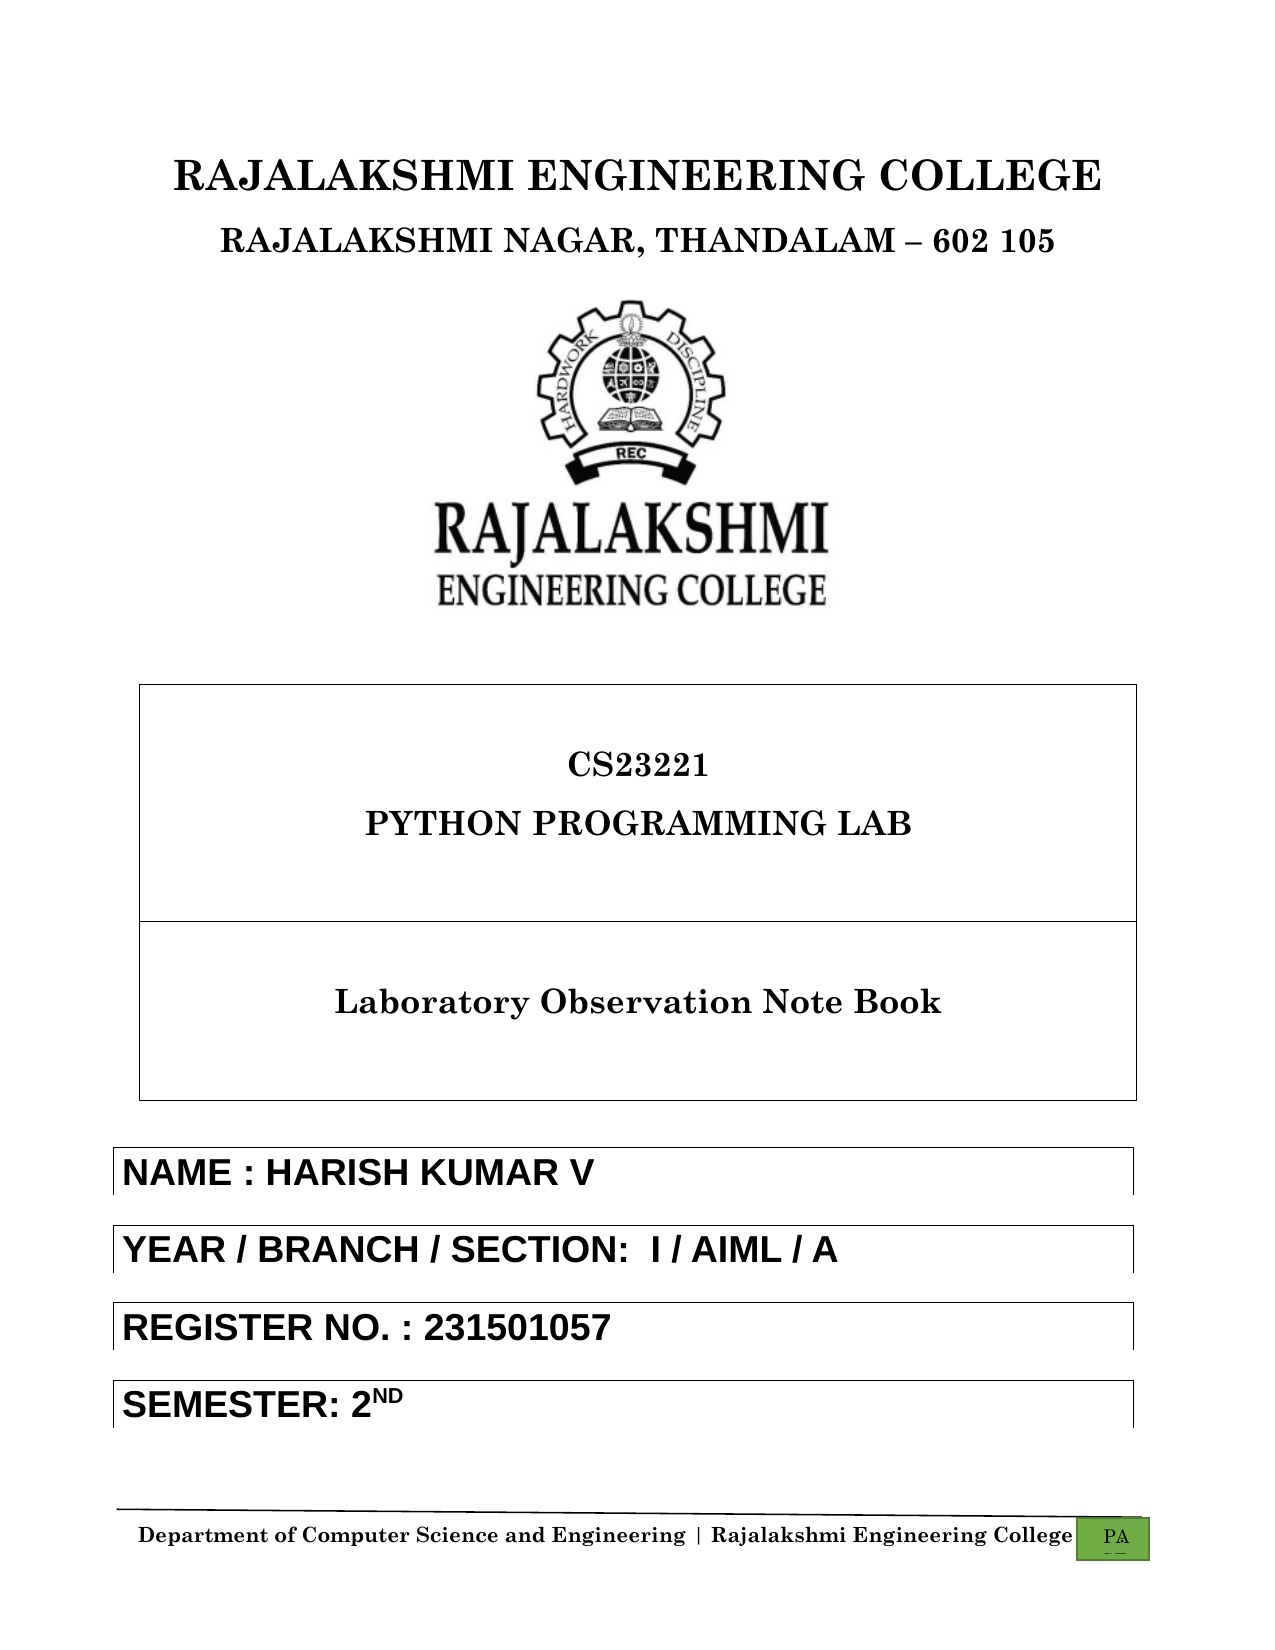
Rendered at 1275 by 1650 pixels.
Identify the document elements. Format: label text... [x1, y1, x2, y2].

subtitle YEAR / BRANCH / SECTION: I / AIML / A [114, 1226, 1133, 1273]
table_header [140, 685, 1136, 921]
subtitle NAME : HARISH KUMAR V [114, 1148, 1133, 1195]
subtitle REGISTER NO. : 231501057 [114, 1303, 1133, 1350]
text RAJALAKSHMI ENGINEERING COLLEGE [150, 150, 1125, 199]
text RAJALAKSHMI NAGAR, THANDALAM – 602 105 [150, 220, 1125, 259]
picture [394, 278, 880, 619]
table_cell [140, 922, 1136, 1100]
subtitle SEMESTER: 2ND [114, 1381, 1133, 1428]
